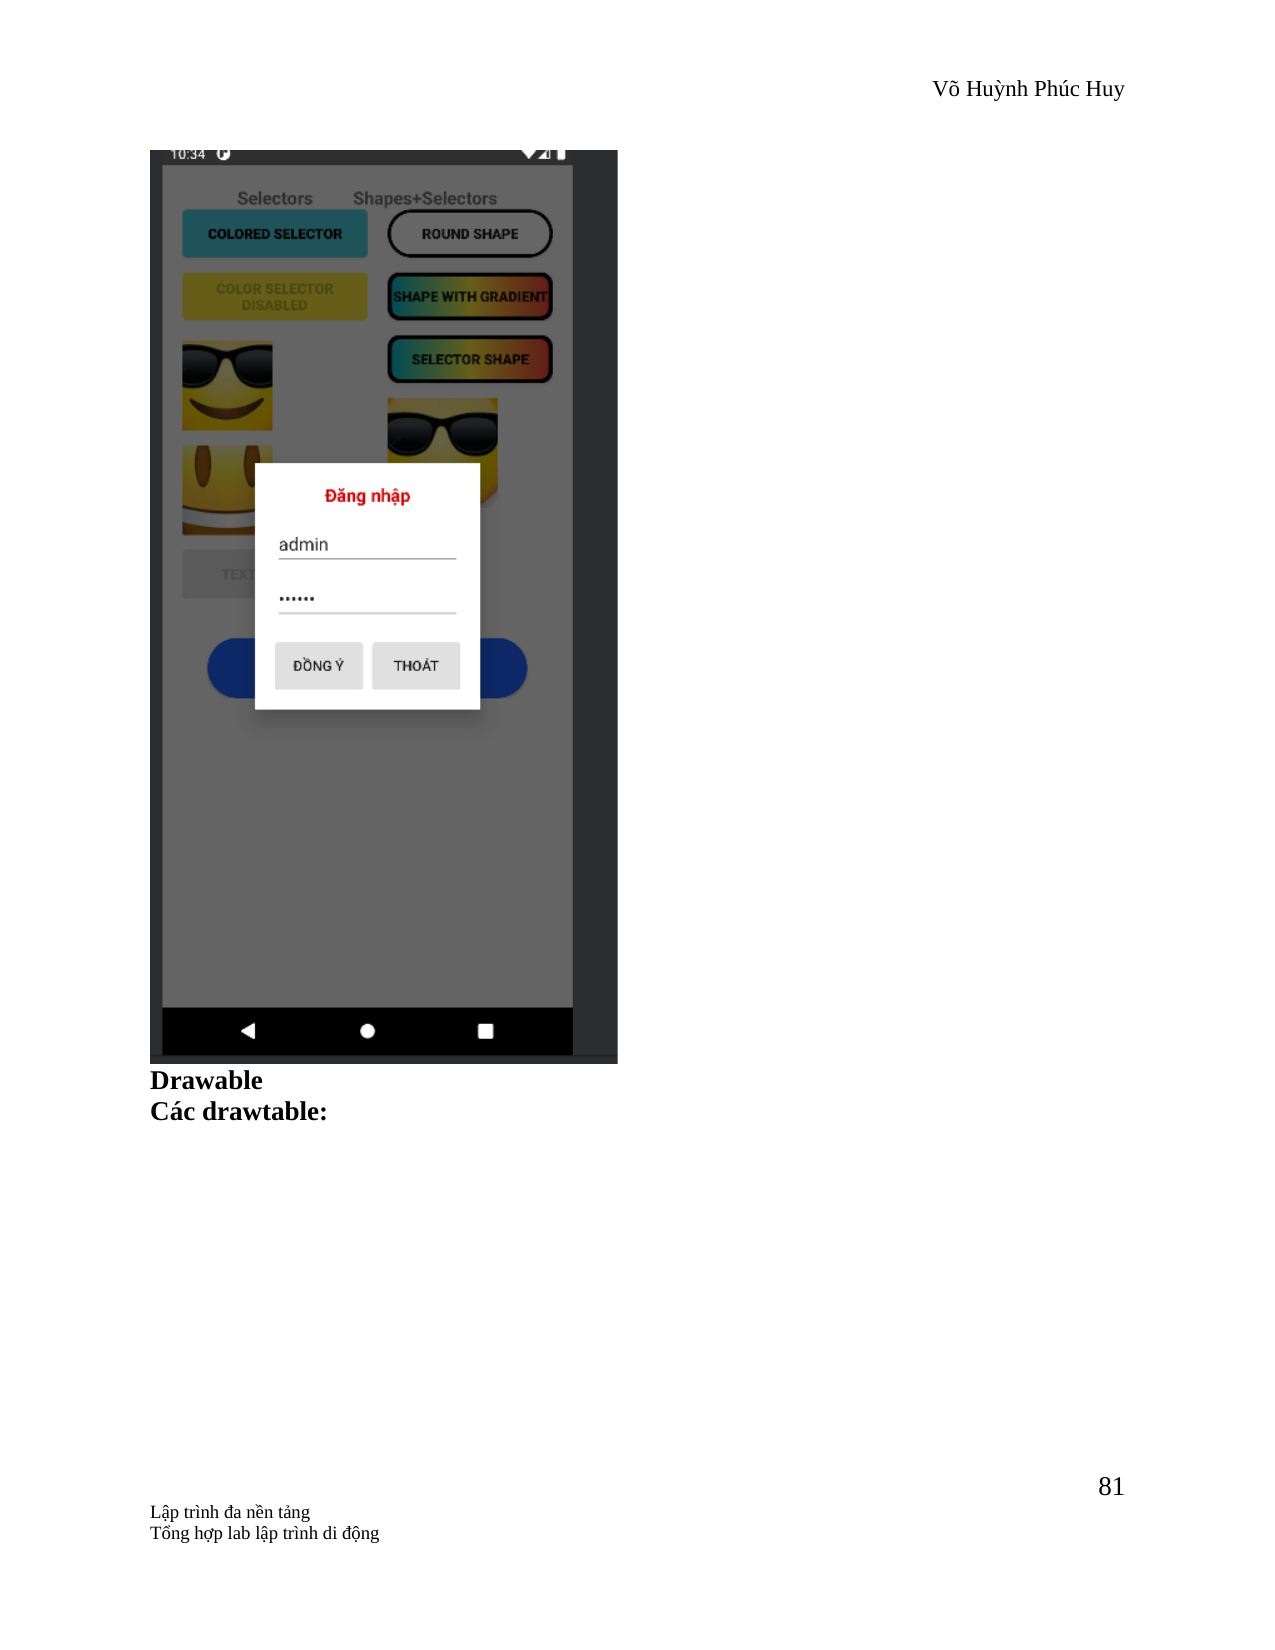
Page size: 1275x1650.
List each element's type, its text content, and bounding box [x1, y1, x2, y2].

picture [150, 150, 618, 1064]
text Các drawtable: [150, 1095, 1125, 1126]
text Drawable [150, 1064, 1125, 1095]
